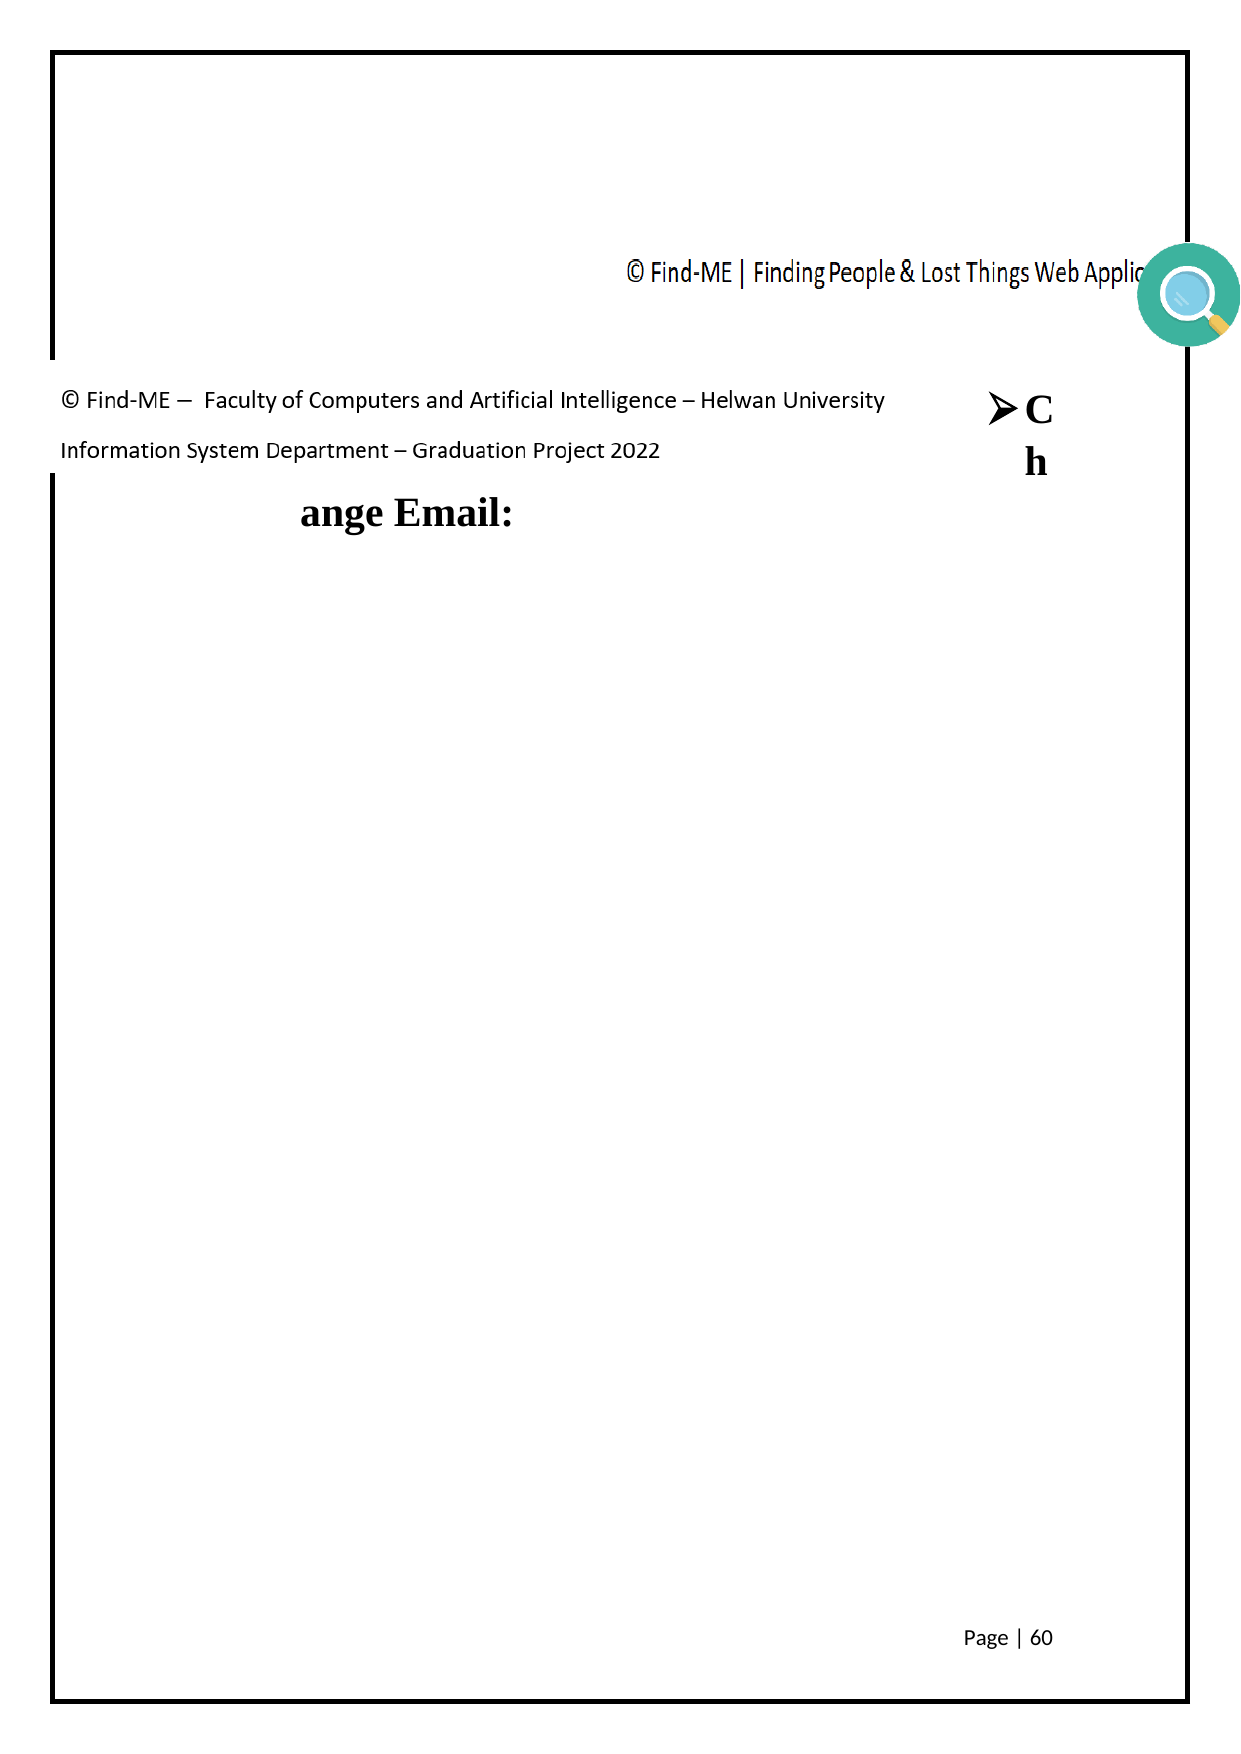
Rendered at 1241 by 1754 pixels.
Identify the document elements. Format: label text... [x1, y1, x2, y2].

picture [616, 242, 1241, 347]
list Change Email: [262, 384, 1053, 536]
picture [33, 360, 894, 473]
